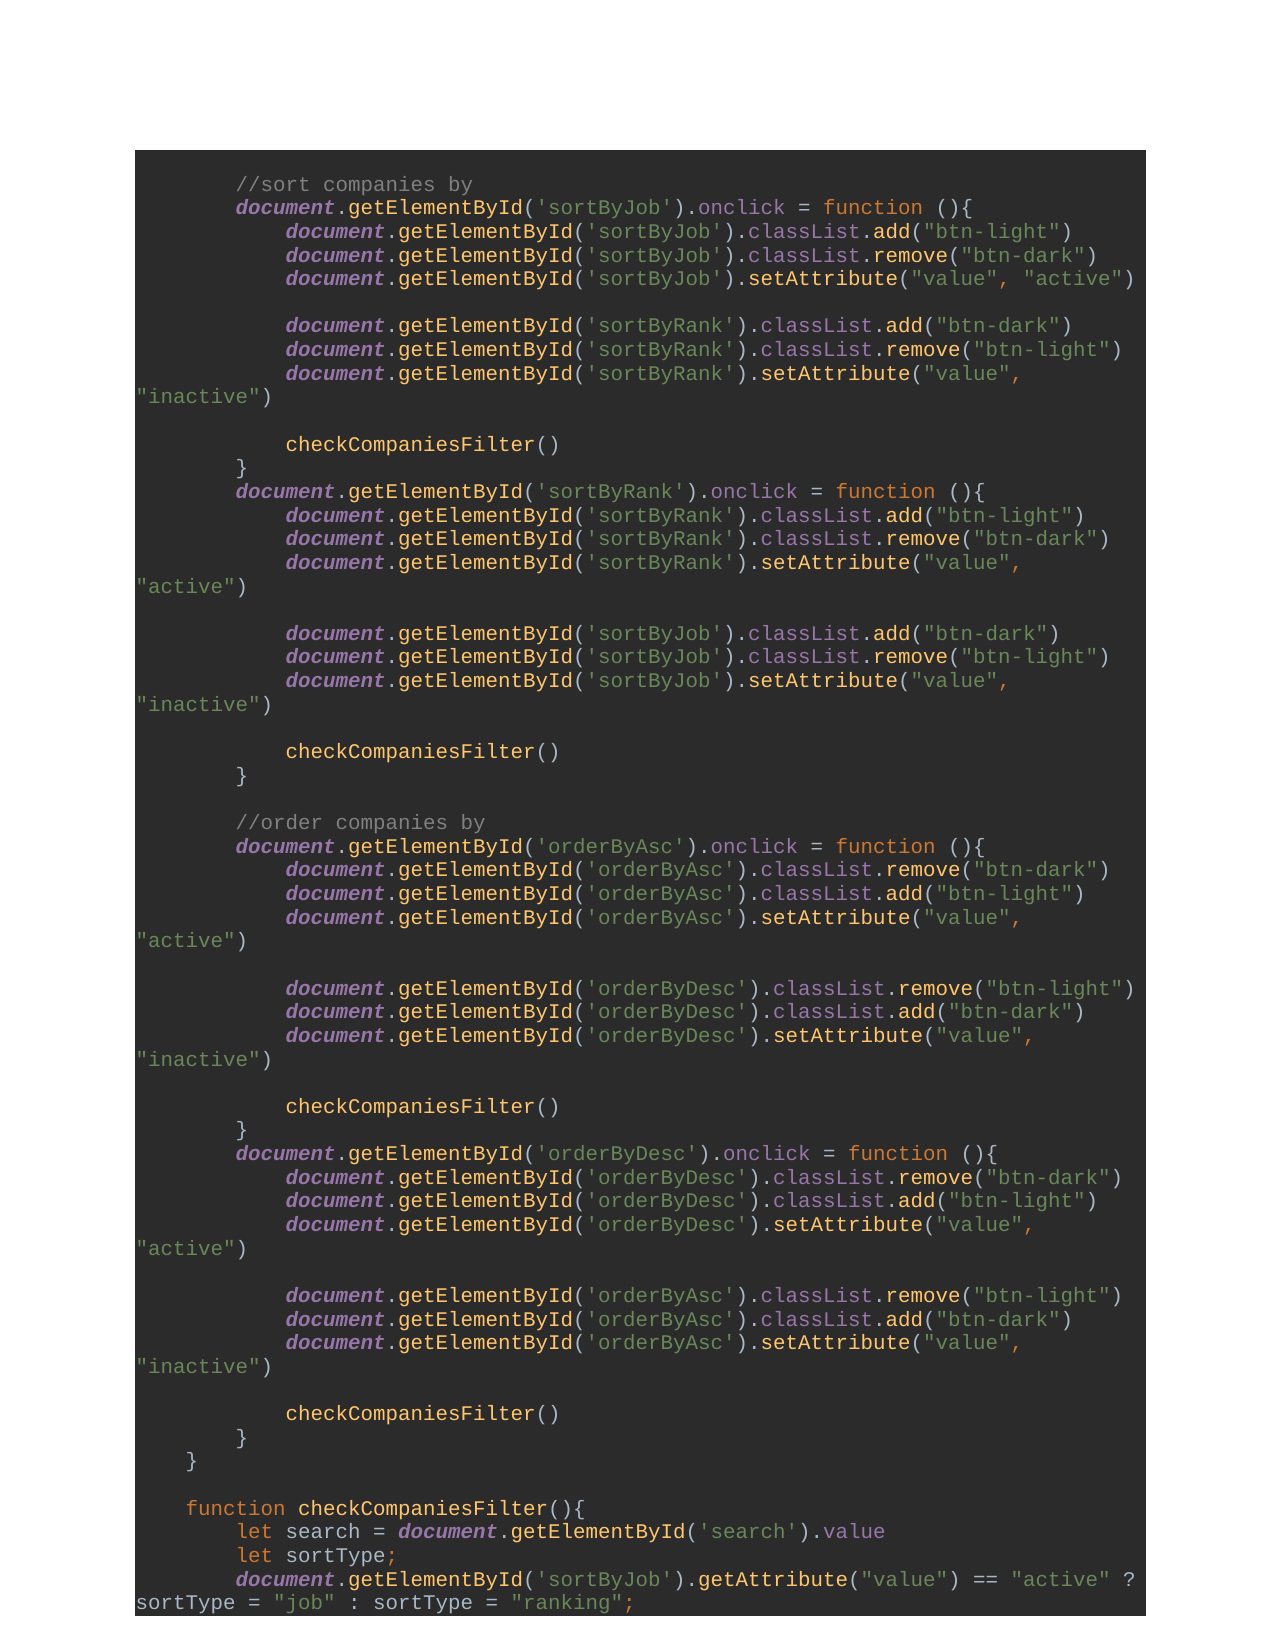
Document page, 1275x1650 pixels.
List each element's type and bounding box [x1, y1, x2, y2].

text [135, 150, 1146, 1616]
